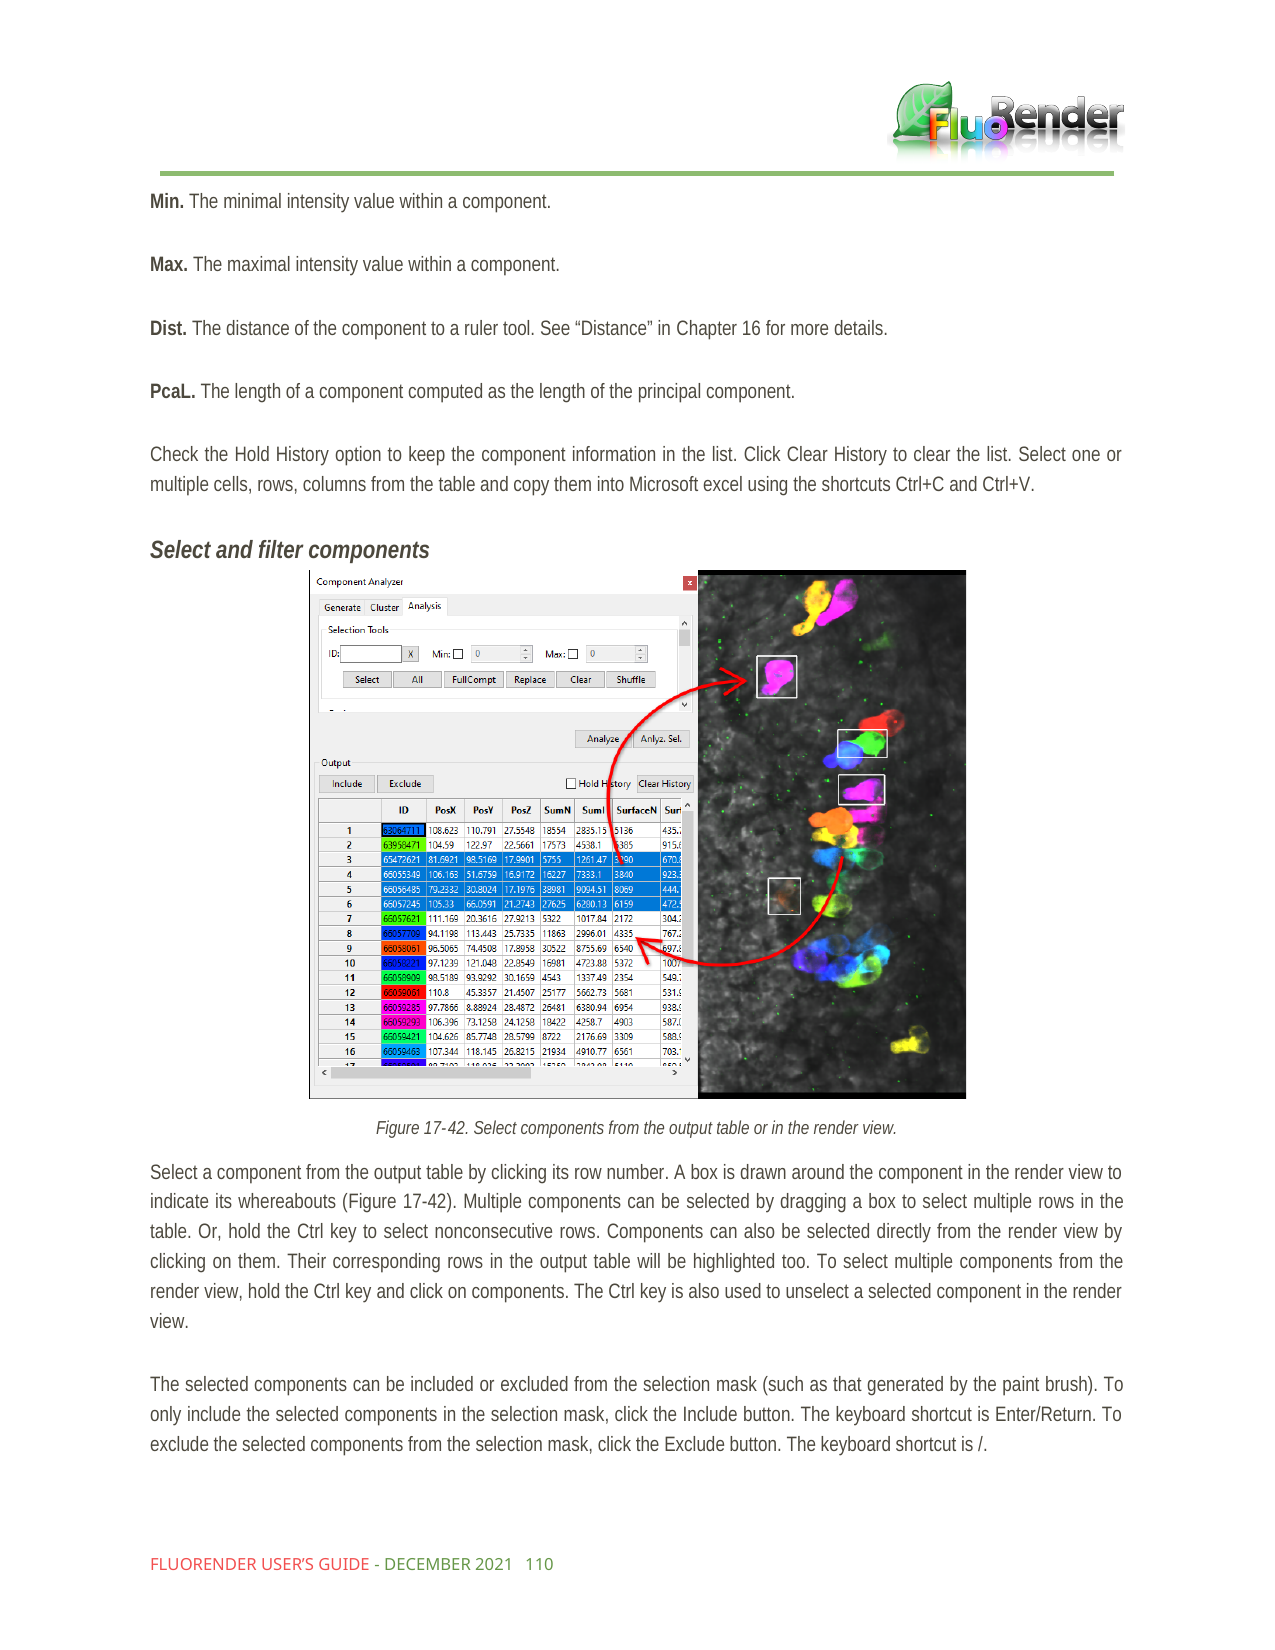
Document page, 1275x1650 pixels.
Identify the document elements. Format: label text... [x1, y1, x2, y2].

text Check the Hold History option to keep the component information in the list. Click Clear History to clear the list. Select one or multiple cells, rows, columns from the table and copy them into Microsoft excel using the shortcuts Ctrl+C and Ctrl+V. [150, 442, 1125, 496]
text Max. The maximal intensity value within a component. [150, 252, 1125, 276]
subtitle Select and filter components [150, 535, 1125, 564]
picture [887, 75, 1125, 165]
picture [309, 570, 967, 1099]
text PcaL. The length of a component computed as the length of the principal component. [150, 379, 1125, 403]
text Min. The minimal intensity value within a component. [150, 189, 1125, 213]
text The selected components can be included or excluded from the selection mask (such as that generated by the paint brush). To only include the selected components in the selection mask, click the Include button. The keyboard shortcut is Enter/Return. To exclude the selected components from the selection mask, click the Exclude button. The keyboard shortcut is /. [150, 1372, 1125, 1456]
text Dist. The distance of the component to a ruler tool. See “Distance” in Chapter 16 for more details. [150, 315, 1125, 339]
